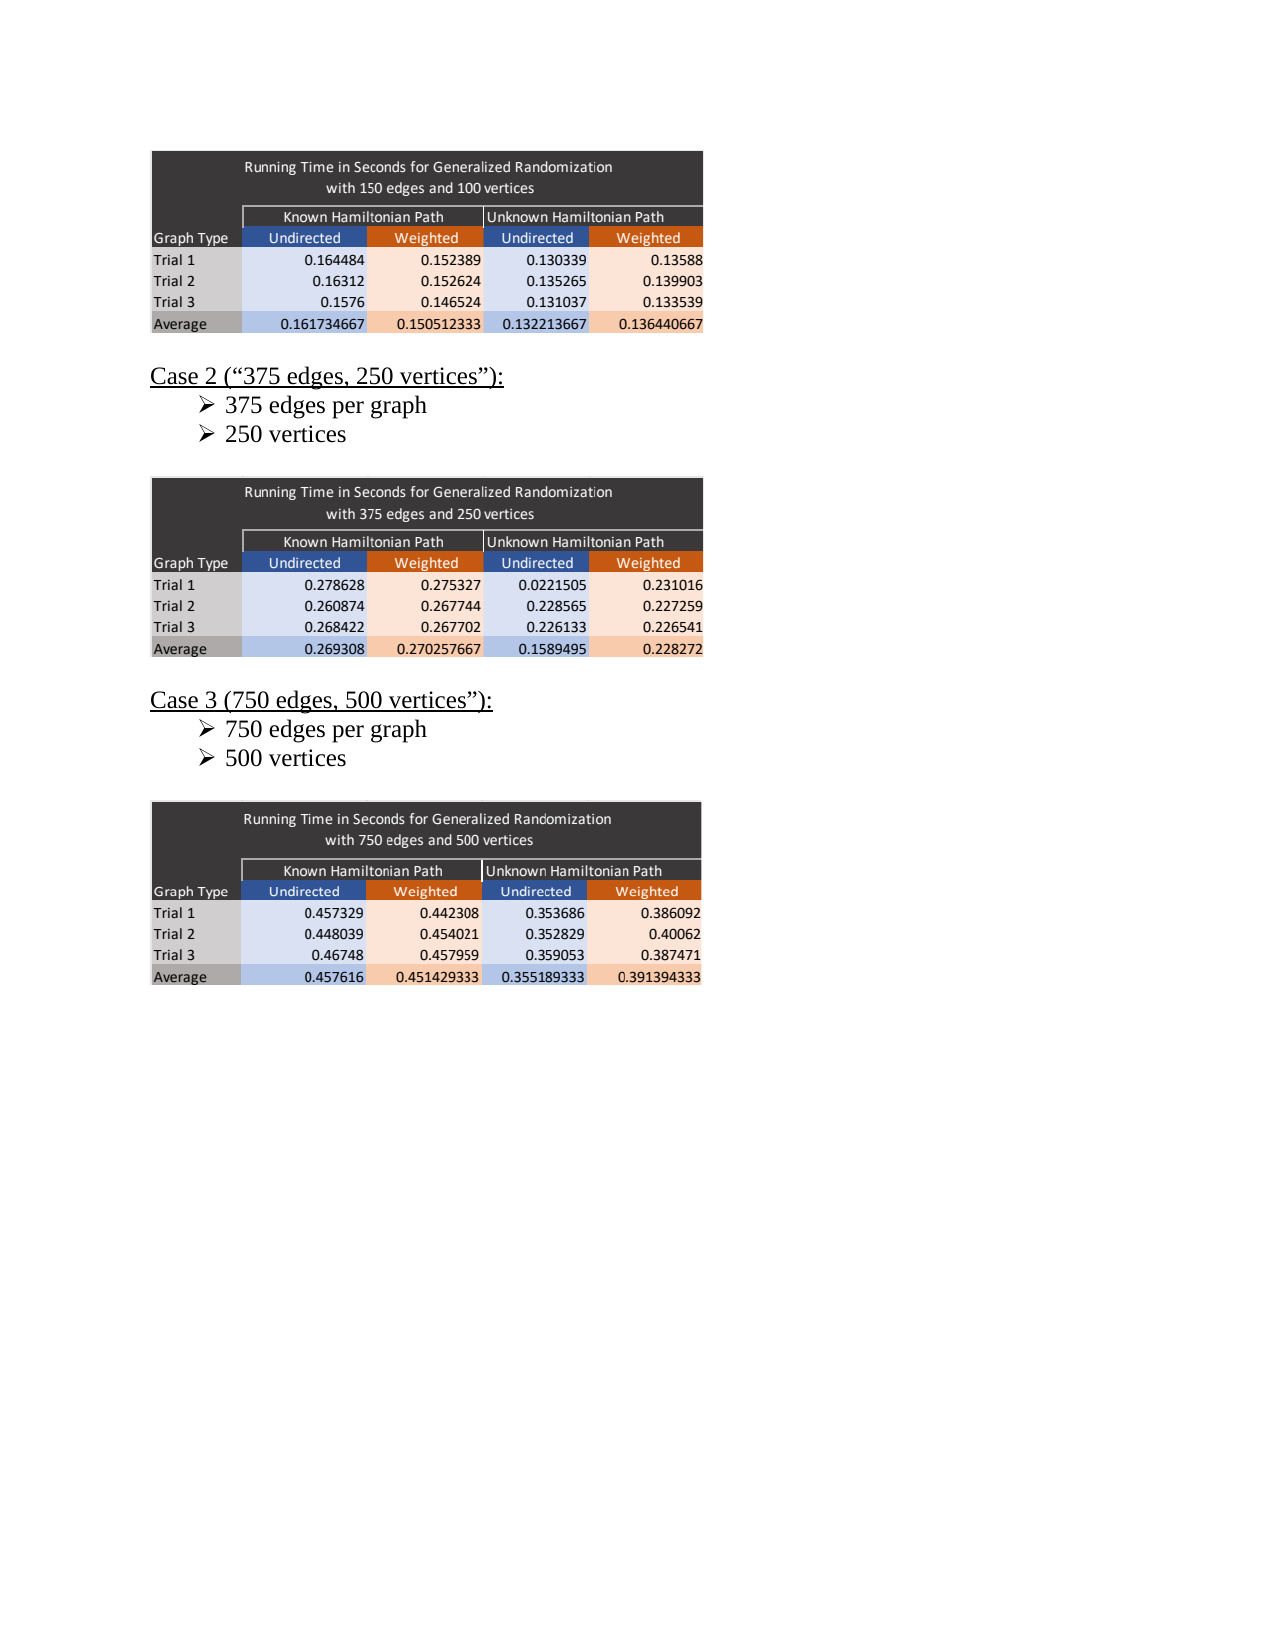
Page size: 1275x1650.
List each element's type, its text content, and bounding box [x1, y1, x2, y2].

list 500 vertices [197, 743, 1125, 771]
list 750 edges per graph [197, 714, 1125, 743]
text Case 2 (“375 edges, 250 vertices”): [150, 361, 1125, 390]
text Case 3 (750 edges, 500 vertices”): [150, 685, 1125, 714]
list 250 vertices [197, 419, 1125, 448]
list 375 edges per graph [197, 390, 1125, 419]
